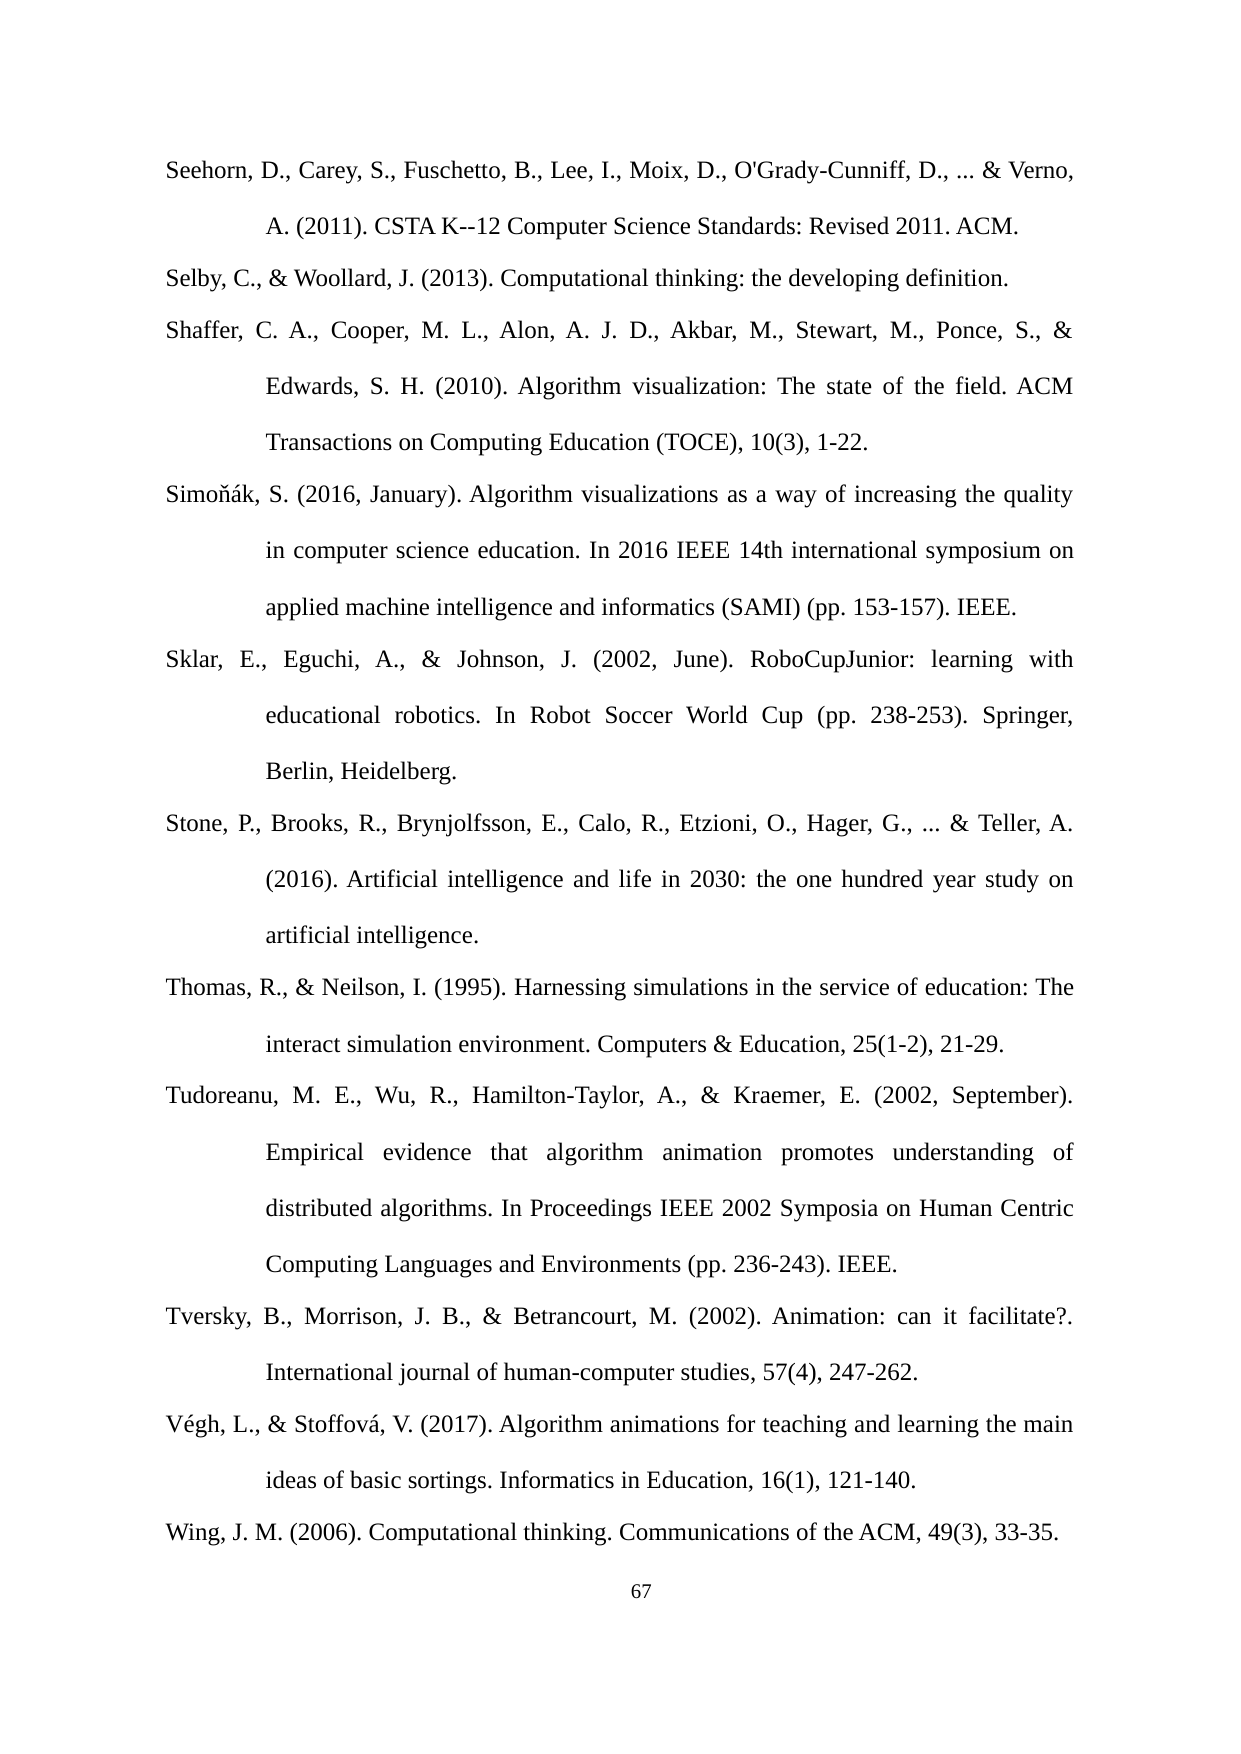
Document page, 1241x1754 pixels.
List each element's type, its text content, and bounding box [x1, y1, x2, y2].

text Wing, J. M. (2006). Computational thinking. Communications of the ACM, 49(3), 33-35. [165, 1513, 1075, 1551]
text Selby, C., & Woollard, J. (2013). Computational thinking: the developing definition. [165, 259, 1075, 296]
text Seehorn, D., Carey, S., Fuschetto, B., Lee, I., Moix, D., O'Grady-Cunniff, D., ... & Verno, A. (2011). CSTA K--12 Computer Science Standards: Revised 2011. ACM. [165, 151, 1075, 244]
text Thomas, R., & Neilson, I. (1995). Harnessing simulations in the service of education: The interact simulation environment. Computers & Education, 25(1-2), 21-29. [165, 968, 1075, 1062]
text Sklar, E., Eguchi, A., & Johnson, J. (2002, June). RoboCupJunior: learning with educational robotics. In Robot Soccer World Cup (pp. 238-253). Springer, Berlin, Heidelberg. [165, 639, 1075, 789]
text Tudoreanu, M. E., Wu, R., Hamilton-Taylor, A., & Kraemer, E. (2002, September). Empirical evidence that algorithm animation promotes understanding of distributed algorithms. In Proceedings IEEE 2002 Symposia on Human Centric Computing Languages and Environments (pp. 236-243). IEEE. [165, 1076, 1075, 1282]
text Simoňák, S. (2016, January). Algorithm visualizations as a way of increasing the quality in computer science education. In 2016 IEEE 14th international symposium on applied machine intelligence and informatics (SAMI) (pp. 153-157). IEEE. [165, 475, 1075, 625]
text Végh, L., & Stoffová, V. (2017). Algorithm animations for teaching and learning the main ideas of basic sortings. Informatics in Education, 16(1), 121-140. [165, 1405, 1075, 1499]
text Shaffer, C. A., Cooper, M. L., Alon, A. J. D., Akbar, M., Stewart, M., Ponce, S., & Edwards, S. H. (2010). Algorithm visualization: The state of the field. ACM Transactions on Computing Education (TOCE), 10(3), 1-22. [165, 311, 1075, 461]
text Stone, P., Brooks, R., Brynjolfsson, E., Calo, R., Etzioni, O., Hager, G., ... & Teller, A. (2016). Artificial intelligence and life in 2030: the one hundred year study on artificial intelligence. [165, 804, 1075, 954]
text Tversky, B., Morrison, J. B., & Betrancourt, M. (2002). Animation: can it facilitate?. International journal of human-computer studies, 57(4), 247-262. [165, 1297, 1075, 1391]
